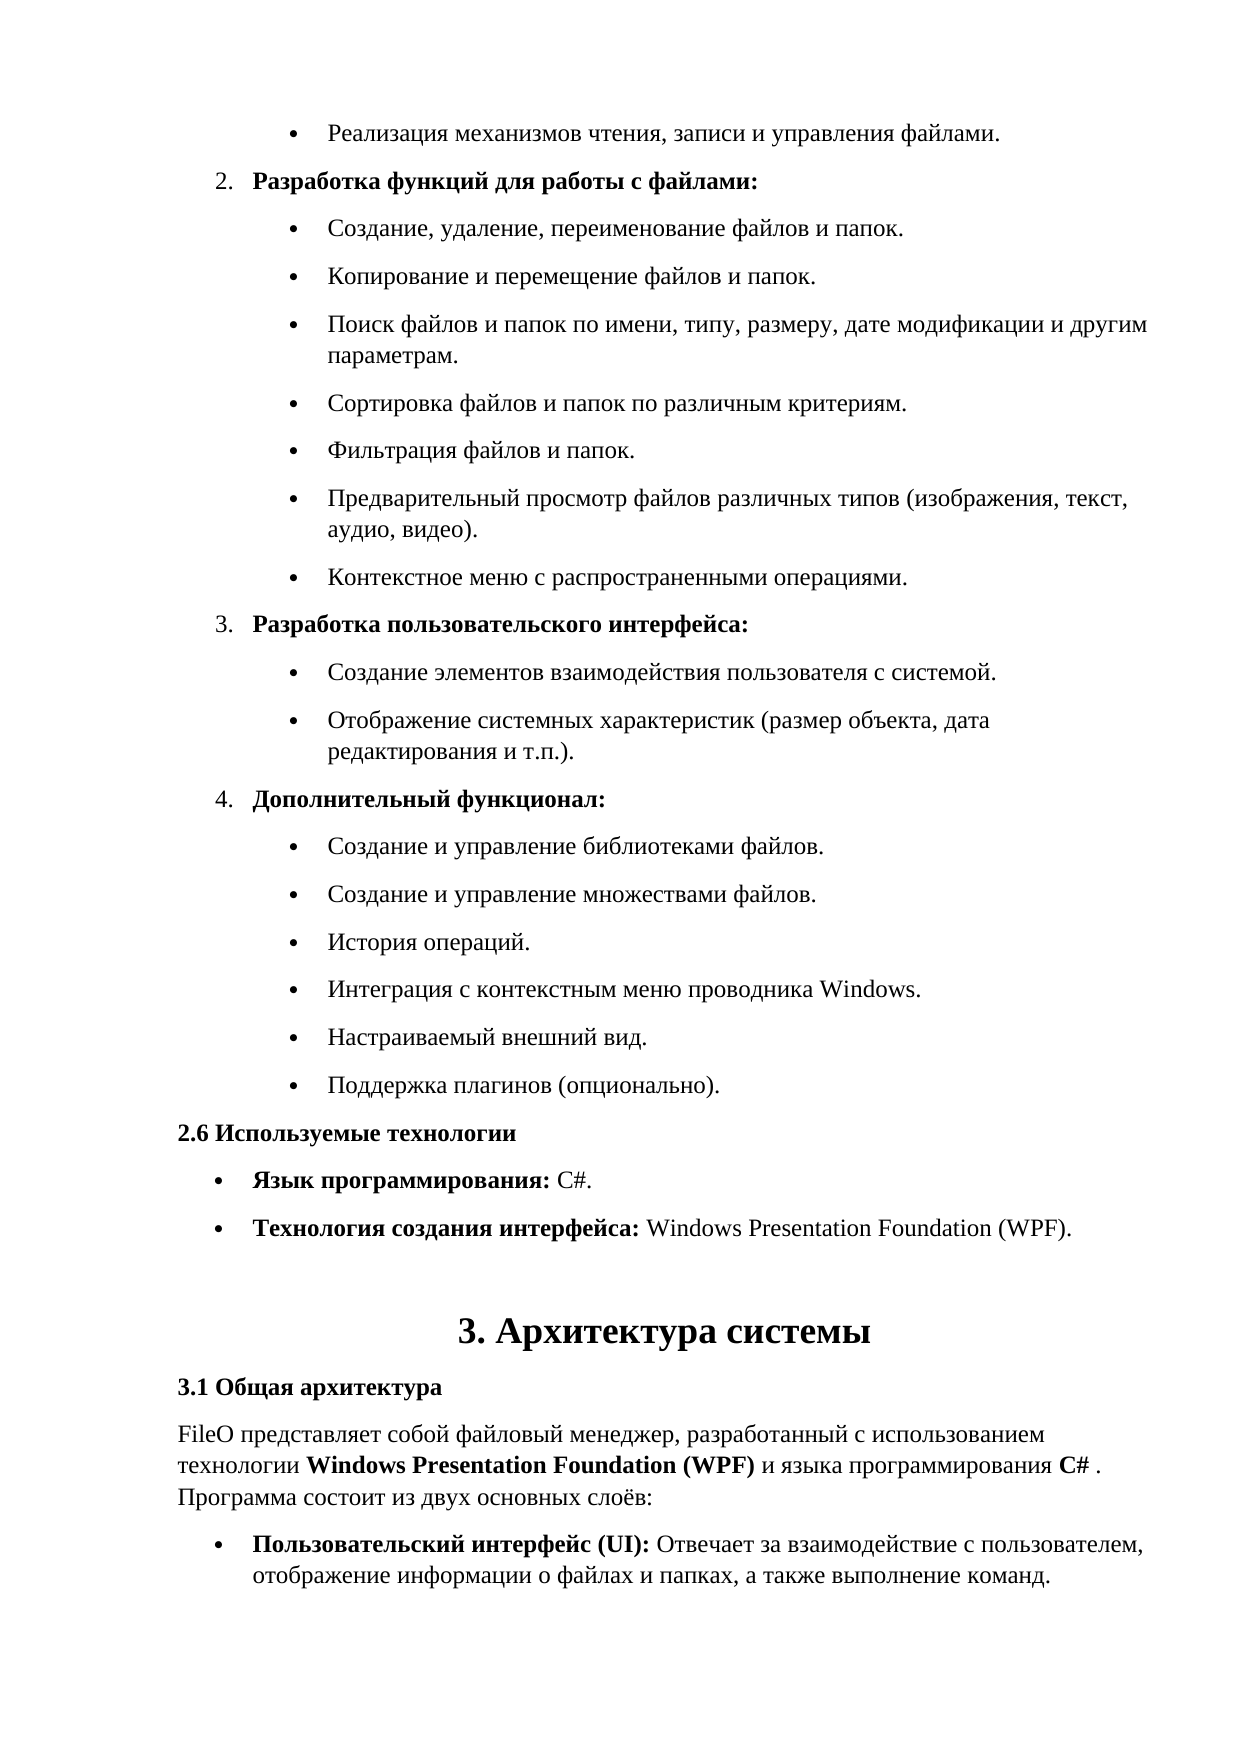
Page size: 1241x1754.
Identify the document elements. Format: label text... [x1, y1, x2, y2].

text 2.6 Используемые технологии [177, 1118, 1152, 1146]
list Разработка пользовательского интерфейса: [215, 609, 1152, 638]
list Дополнительный функционал: [215, 784, 1152, 812]
list Создание элементов взаимодействия пользователя с системой. [290, 657, 1152, 686]
list Интеграция с контекстным меню проводника Windows. [290, 974, 1152, 1003]
list Разработка функций для работы с файлами: [215, 166, 1152, 194]
list Настраиваемый внешний вид. [290, 1022, 1152, 1051]
list История операций. [290, 927, 1152, 956]
list Создание и управление библиотеками файлов. [290, 831, 1152, 860]
text 3. Архитектура системы [177, 1308, 1152, 1352]
list Поиск файлов и папок по имени, типу, размеру, дате модификации и другим параметрам. [290, 309, 1152, 369]
list Сортировка файлов и папок по различным критериям. [290, 388, 1152, 416]
list Создание и управление множествами файлов. [290, 879, 1152, 908]
list Реализация механизмов чтения, записи и управления файлами. [290, 118, 1152, 147]
list Язык программирования: C#. [215, 1165, 1152, 1194]
text 3.1 Общая архитектура [177, 1372, 1152, 1401]
list Поддержка плагинов (опционально). [290, 1070, 1152, 1099]
list Технология создания интерфейса: Windows Presentation Foundation (WPF). [215, 1213, 1152, 1242]
list Создание, удаление, переименование файлов и папок. [290, 213, 1152, 242]
list Отображение системных характеристик (размер объекта, дата редактирования и т.п.). [290, 705, 1152, 765]
list Пользовательский интерфейс (UI): Отвечает за взаимодействие с пользователем, отображение информации о файлах и папках, а также выполнение команд. [215, 1529, 1152, 1589]
text FileO представляет собой файловый менеджер, разработанный с использованием технологии Windows Presentation Foundation (WPF) и языка программирования C# . Программа состоит из двух основных слоёв: [177, 1419, 1152, 1510]
list Контекстное меню с распространенными операциями. [290, 562, 1152, 591]
list Предварительный просмотр файлов различных типов (изображения, текст, аудио, видео). [290, 483, 1152, 543]
list Копирование и перемещение файлов и папок. [290, 261, 1152, 290]
list Фильтрация файлов и папок. [290, 435, 1152, 464]
